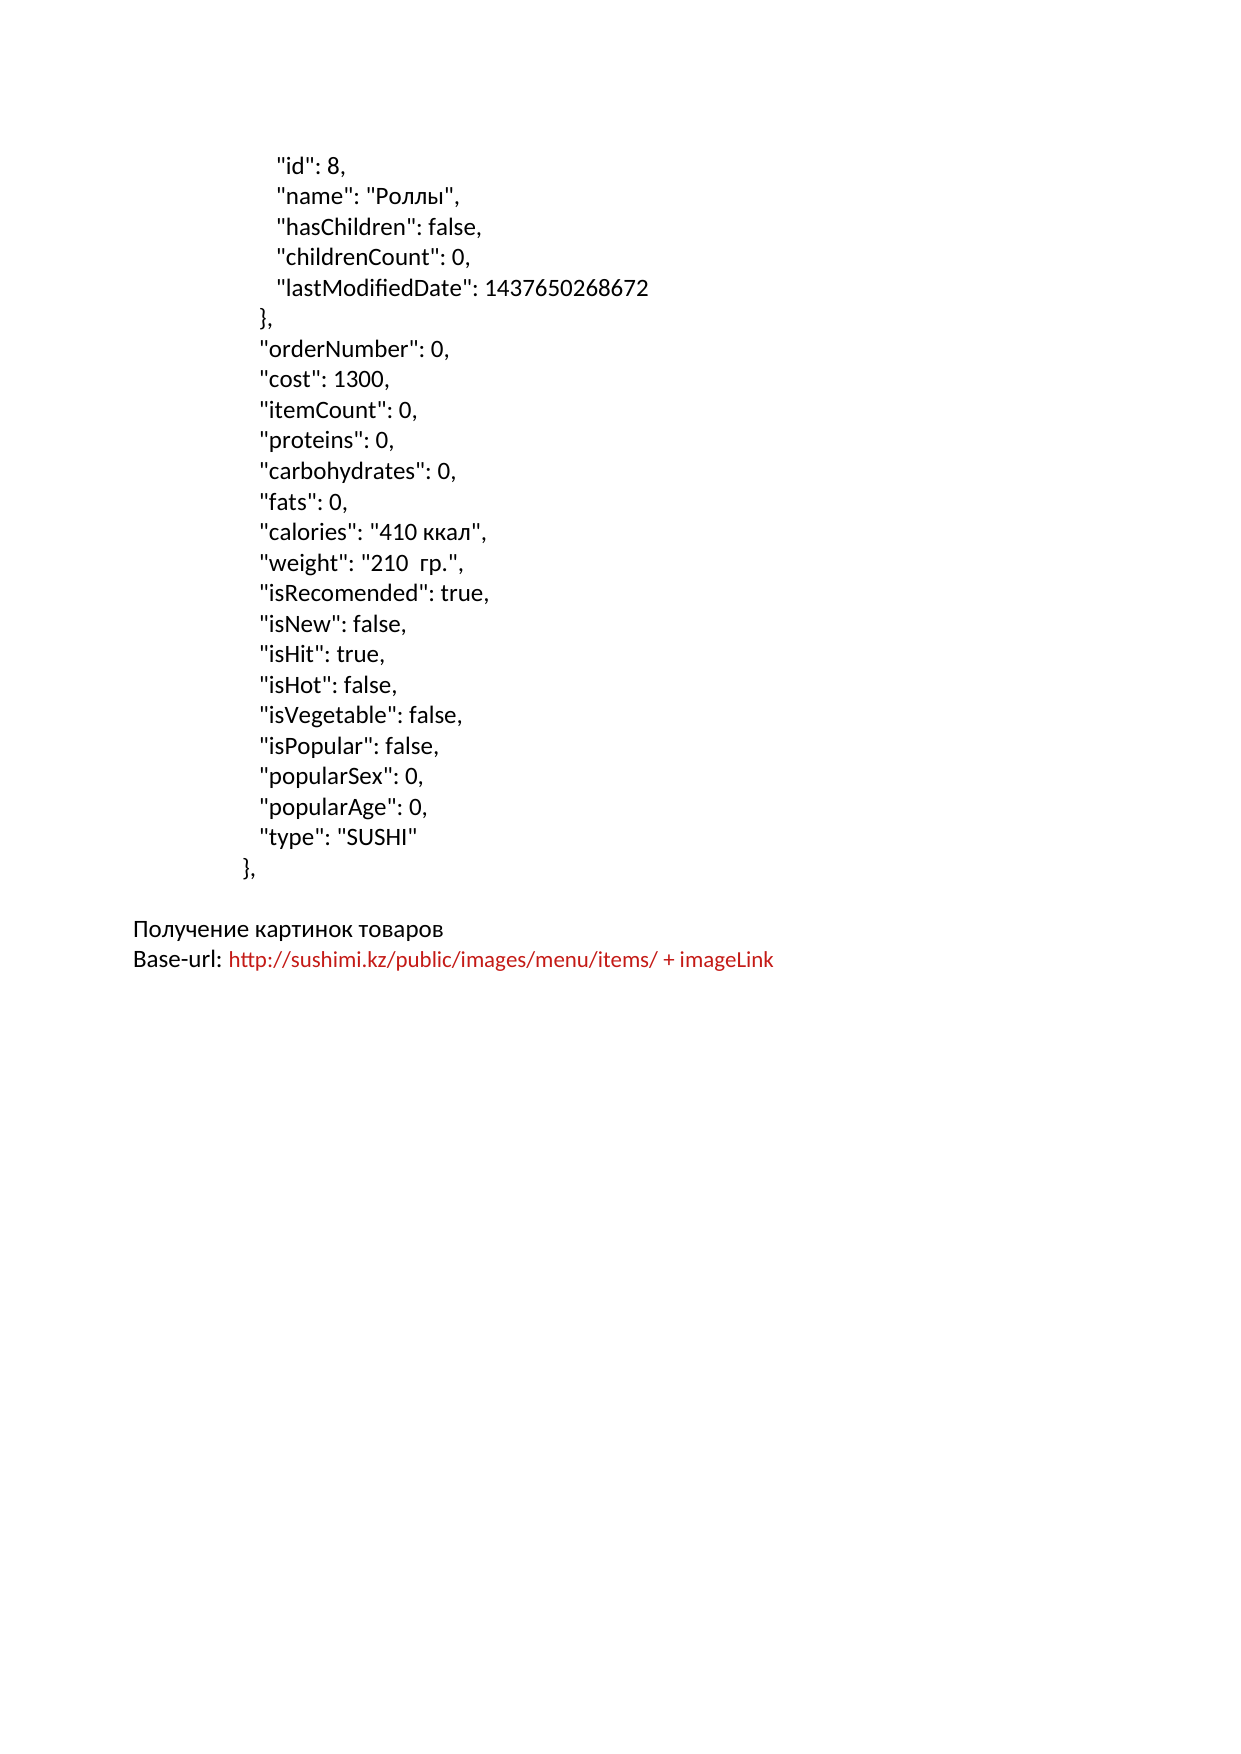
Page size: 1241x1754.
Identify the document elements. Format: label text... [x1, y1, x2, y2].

text "lastModifiedDate": 1437650268672 [208, 272, 1108, 303]
text "carbohydrates": 0, [208, 455, 1108, 486]
text "isHit": true, [208, 638, 1108, 669]
text "isVegetable": false, [208, 699, 1108, 730]
text "proteins": 0, [208, 425, 1108, 455]
text "isRecomended": true, [208, 577, 1108, 608]
text Получение картинок товаров [133, 913, 1108, 943]
text "isPopular": false, [208, 730, 1108, 760]
text "id": 8, [208, 150, 1108, 181]
text }, [208, 303, 1108, 333]
text "itemCount": 0, [208, 394, 1108, 425]
text "name": "Роллы", [208, 181, 1108, 211]
text "calories": "410 ккал", [208, 516, 1108, 547]
text "popularSex": 0, [208, 760, 1108, 791]
text Base-url: http://sushimi.kz/public/images/menu/items/ + imageLink [133, 943, 1108, 974]
text "isNew": false, [208, 608, 1108, 638]
text }, [208, 852, 1108, 882]
text "childrenCount": 0, [208, 242, 1108, 272]
text "fats": 0, [208, 486, 1108, 516]
text "weight": "210 гр.", [208, 547, 1108, 577]
text "cost": 1300, [208, 364, 1108, 394]
text "popularAge": 0, [208, 791, 1108, 821]
text "orderNumber": 0, [208, 333, 1108, 364]
text "type": "SUSHI" [208, 821, 1108, 852]
text "isHot": false, [208, 669, 1108, 699]
text "hasChildren": false, [208, 211, 1108, 242]
